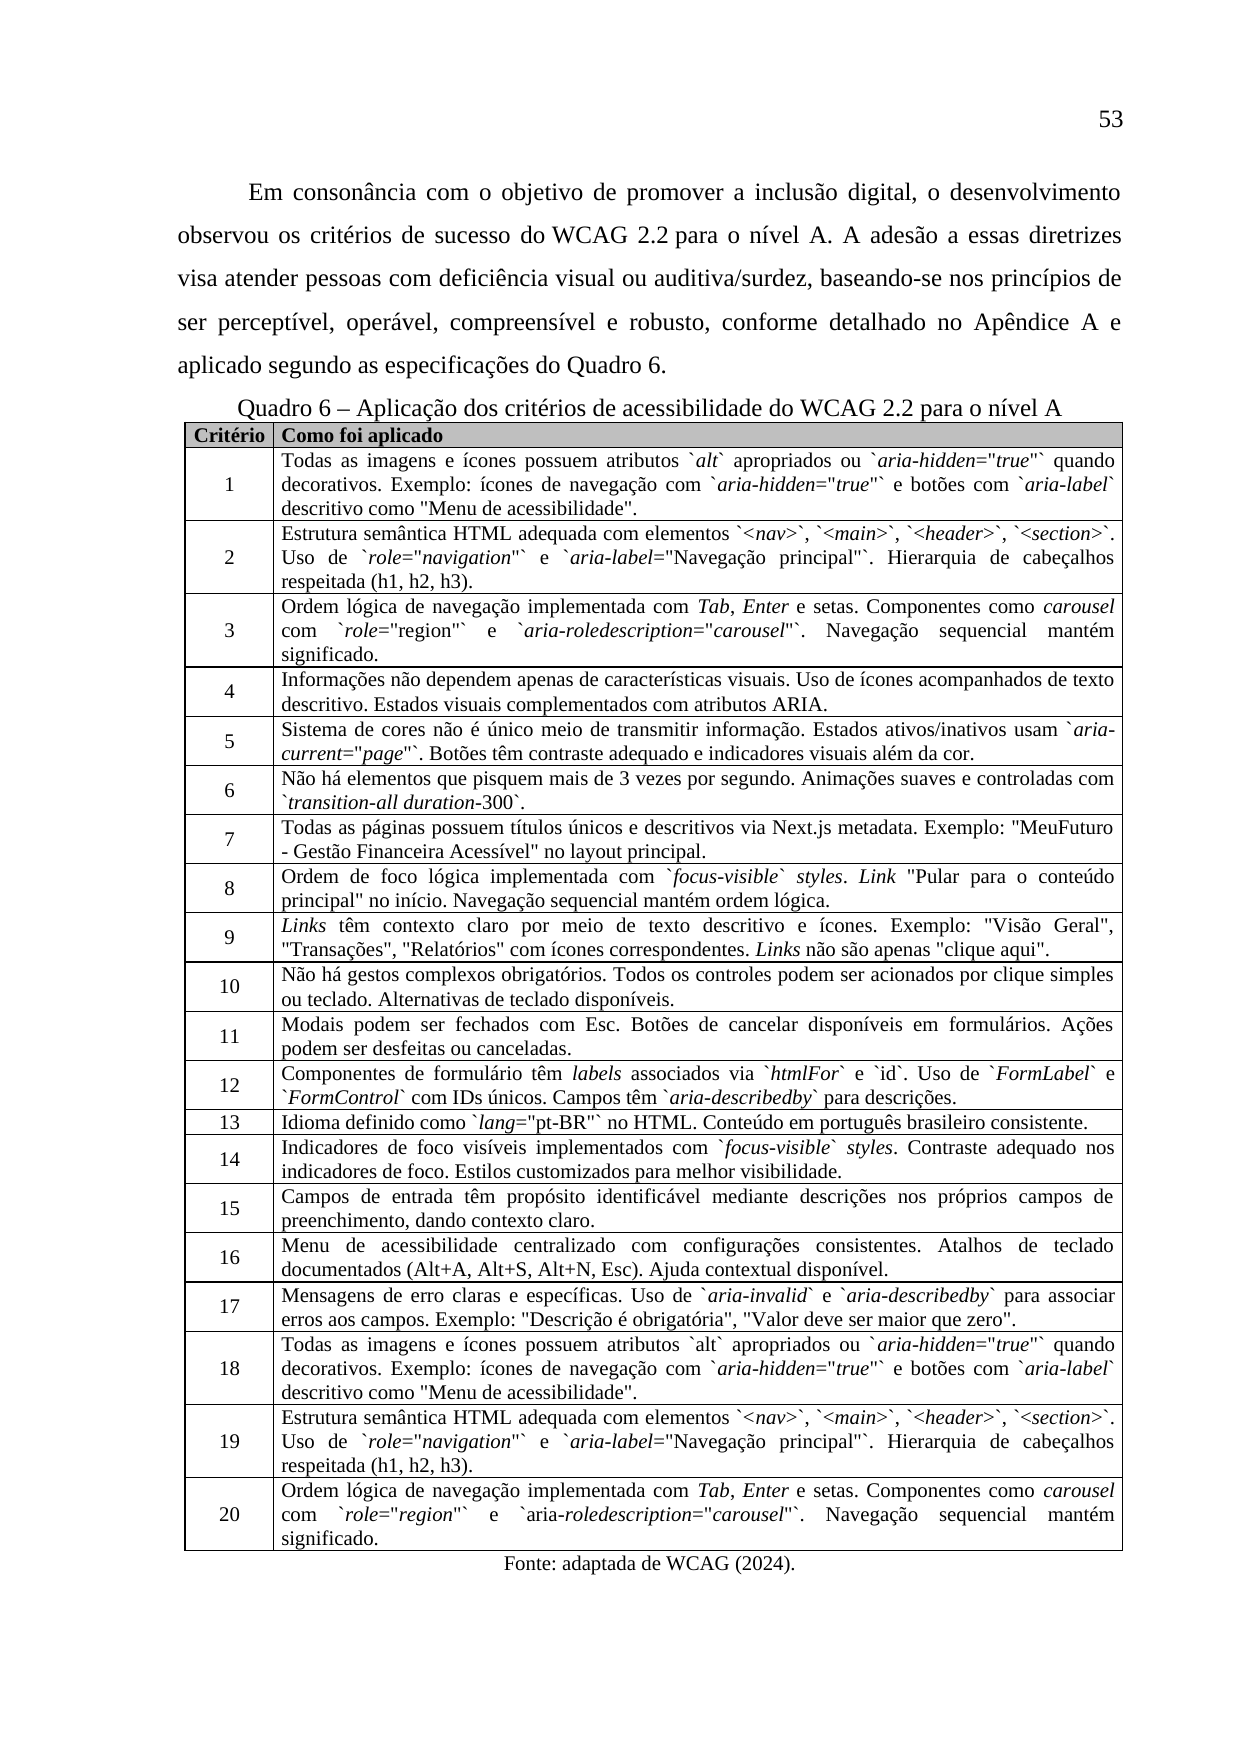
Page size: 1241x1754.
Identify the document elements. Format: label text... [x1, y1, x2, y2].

table_cell Componentes de formulário têm labels associados via `htmlFor` e `id`. Uso de `FormLabel` e `FormControl` com IDs únicos. Campos têm `aria-describedby` para descrições. [274, 1061, 1122, 1109]
table_cell Todas as páginas possuem títulos únicos e descritivos via Next.js metadata. Exemplo: "MeuFuturo - Gestão Financeira Acessível" no layout principal. [274, 815, 1122, 863]
text Em consonância com o objetivo de promover a inclusão digital, o desenvolvimento observou os critérios de sucesso do WCAG 2.2 para o nível A. A adesão a essas diretrizes visa atender pessoas com deficiência visual ou auditiva/surdez, baseando-se nos princípios de ser perceptível, operável, compreensível e robusto, conforme detalhado no Apêndice A e aplicado segundo as especificações do Quadro 6. [177, 177, 1122, 378]
table_cell Indicadores de foco visíveis implementados com `focus-visible` styles. Contraste adequado nos indicadores de foco. Estilos customizados para melhor visibilidade. [274, 1135, 1122, 1183]
table_cell 15 [186, 1184, 273, 1232]
table_cell 2 [186, 521, 273, 593]
table_cell Todas as imagens e ícones possuem atributos `alt` apropriados ou `aria-hidden="true"` quando decorativos. Exemplo: ícones de navegação com `aria-hidden="true"` e botões com `aria-label` descritivo como "Menu de acessibilidade". [274, 448, 1122, 520]
table_cell Idioma definido como `lang="pt-BR"` no HTML. Conteúdo em português brasileiro consistente. [274, 1110, 1122, 1134]
table_cell Todas as imagens e ícones possuem atributos `alt` apropriados ou `aria-hidden="true"` quando decorativos. Exemplo: ícones de navegação com `aria-hidden="true"` e botões com `aria-label` descritivo como "Menu de acessibilidade". [274, 1332, 1122, 1404]
table_cell 14 [186, 1135, 273, 1183]
table_cell 18 [186, 1332, 273, 1404]
table_cell 12 [186, 1061, 273, 1109]
table_cell 16 [186, 1233, 273, 1281]
table_header Critério [186, 423, 273, 447]
text Fonte: adaptada de WCAG (2024). [177, 1551, 1122, 1575]
table_cell Ordem lógica de navegação implementada com Tab, Enter e setas. Componentes como carousel com `role="region"` e `aria-roledescription="carousel"`. Navegação sequencial mantém significado. [274, 1478, 1122, 1550]
table_cell Campos de entrada têm propósito identificável mediante descrições nos próprios campos de preenchimento, dando contexto claro. [274, 1184, 1122, 1232]
table_cell 11 [186, 1012, 273, 1060]
table_cell 8 [186, 864, 273, 912]
table_cell Links têm contexto claro por meio de texto descritivo e ícones. Exemplo: "Visão Geral", "Transações", "Relatórios" com ícones correspondentes. Links não são apenas "clique aqui". [274, 913, 1122, 961]
table_cell 5 [186, 717, 273, 765]
table_cell 17 [186, 1283, 273, 1331]
table_cell 10 [186, 963, 273, 1011]
table_cell 19 [186, 1405, 273, 1477]
table_cell Sistema de cores não é único meio de transmitir informação. Estados ativos/inativos usam `aria-current="page"`. Botões têm contraste adequado e indicadores visuais além da cor. [274, 717, 1122, 765]
table_cell 9 [186, 913, 273, 961]
table_cell Ordem de foco lógica implementada com `focus-visible` styles. Link "Pular para o conteúdo principal" no início. Navegação sequencial mantém ordem lógica. [274, 864, 1122, 912]
table_cell Estrutura semântica HTML adequada com elementos `<nav>`, `<main>`, `<header>`, `<section>`. Uso de `role="navigation"` e `aria-label="Navegação principal"`. Hierarquia de cabeçalhos respeitada (h1, h2, h3). [274, 521, 1122, 593]
table_cell 6 [186, 766, 273, 814]
table_cell Não há elementos que pisquem mais de 3 vezes por segundo. Animações suaves e controladas com `transition-all duration-300`. [274, 766, 1122, 814]
table_cell Informações não dependem apenas de características visuais. Uso de ícones acompanhados de texto descritivo. Estados visuais complementados com atributos ARIA. [274, 668, 1122, 716]
table_cell Modais podem ser fechados com Esc. Botões de cancelar disponíveis em formulários. Ações podem ser desfeitas ou canceladas. [274, 1012, 1122, 1060]
table_cell 3 [186, 594, 273, 666]
table_cell 4 [186, 668, 273, 716]
table_cell 20 [186, 1478, 273, 1550]
table_header Como foi aplicado [274, 423, 1122, 447]
table_cell Estrutura semântica HTML adequada com elementos `<nav>`, `<main>`, `<header>`, `<section>`. Uso de `role="navigation"` e `aria-label="Navegação principal"`. Hierarquia de cabeçalhos respeitada (h1, h2, h3). [274, 1405, 1122, 1477]
table_cell Não há gestos complexos obrigatórios. Todos os controles podem ser acionados por clique simples ou teclado. Alternativas de teclado disponíveis. [274, 963, 1122, 1011]
table_cell Mensagens de erro claras e específicas. Uso de `aria-invalid` e `aria-describedby` para associar erros aos campos. Exemplo: "Descrição é obrigatória", "Valor deve ser maior que zero". [274, 1283, 1122, 1331]
table_cell Menu de acessibilidade centralizado com configurações consistentes. Atalhos de teclado documentados (Alt+A, Alt+S, Alt+N, Esc). Ajuda contextual disponível. [274, 1233, 1122, 1281]
table_cell 13 [186, 1110, 273, 1134]
table_cell 1 [186, 448, 273, 520]
table_cell 7 [186, 815, 273, 863]
table_cell Ordem lógica de navegação implementada com Tab, Enter e setas. Componentes como carousel com `role="region"` e `aria-roledescription="carousel"`. Navegação sequencial mantém significado. [274, 594, 1122, 666]
